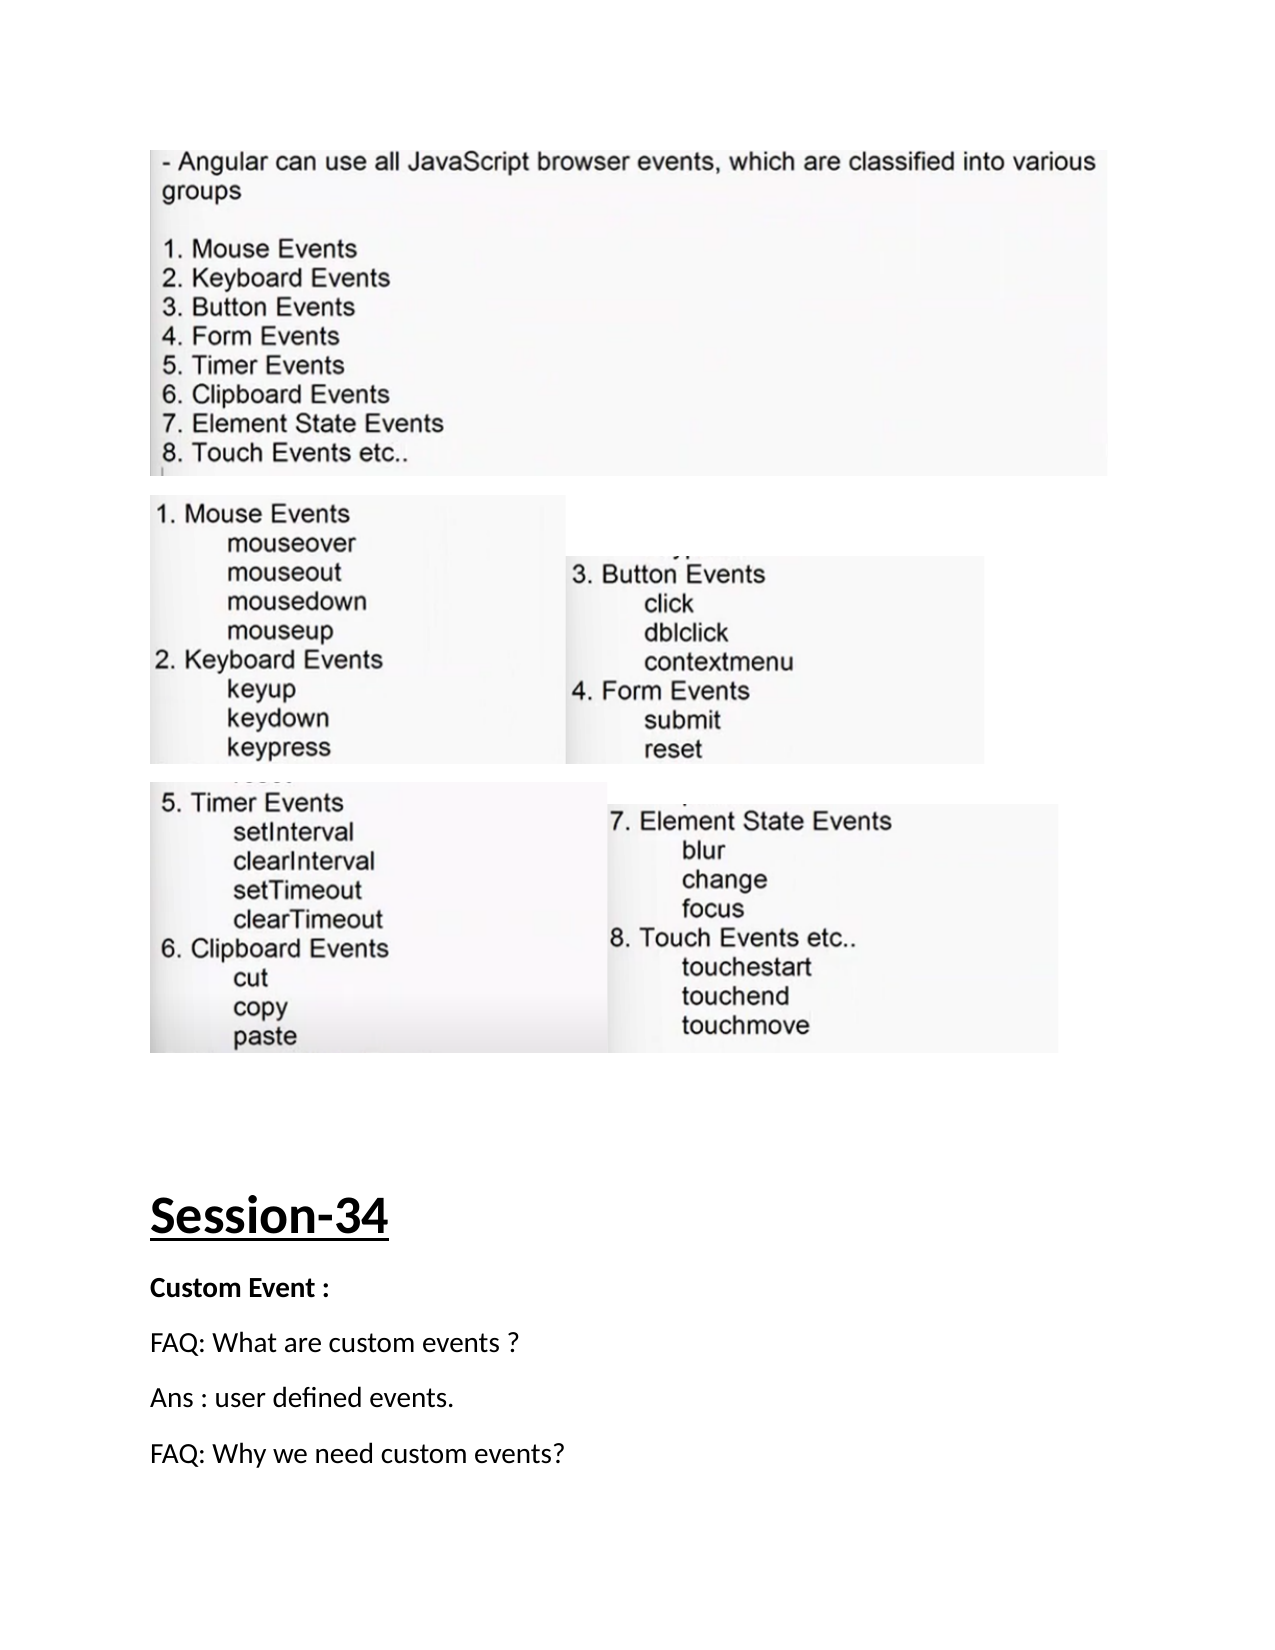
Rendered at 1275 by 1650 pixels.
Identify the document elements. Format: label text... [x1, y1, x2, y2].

picture [150, 150, 1108, 476]
text FAQ: What are custom events ? [150, 1324, 1125, 1360]
text Ans : user defined events. [150, 1379, 1125, 1415]
text Custom Event : [150, 1269, 1125, 1305]
picture [150, 782, 1059, 1053]
text Session-34 [150, 1181, 1125, 1247]
text FAQ: Why we need custom events? [150, 1435, 1125, 1470]
picture [150, 495, 985, 764]
